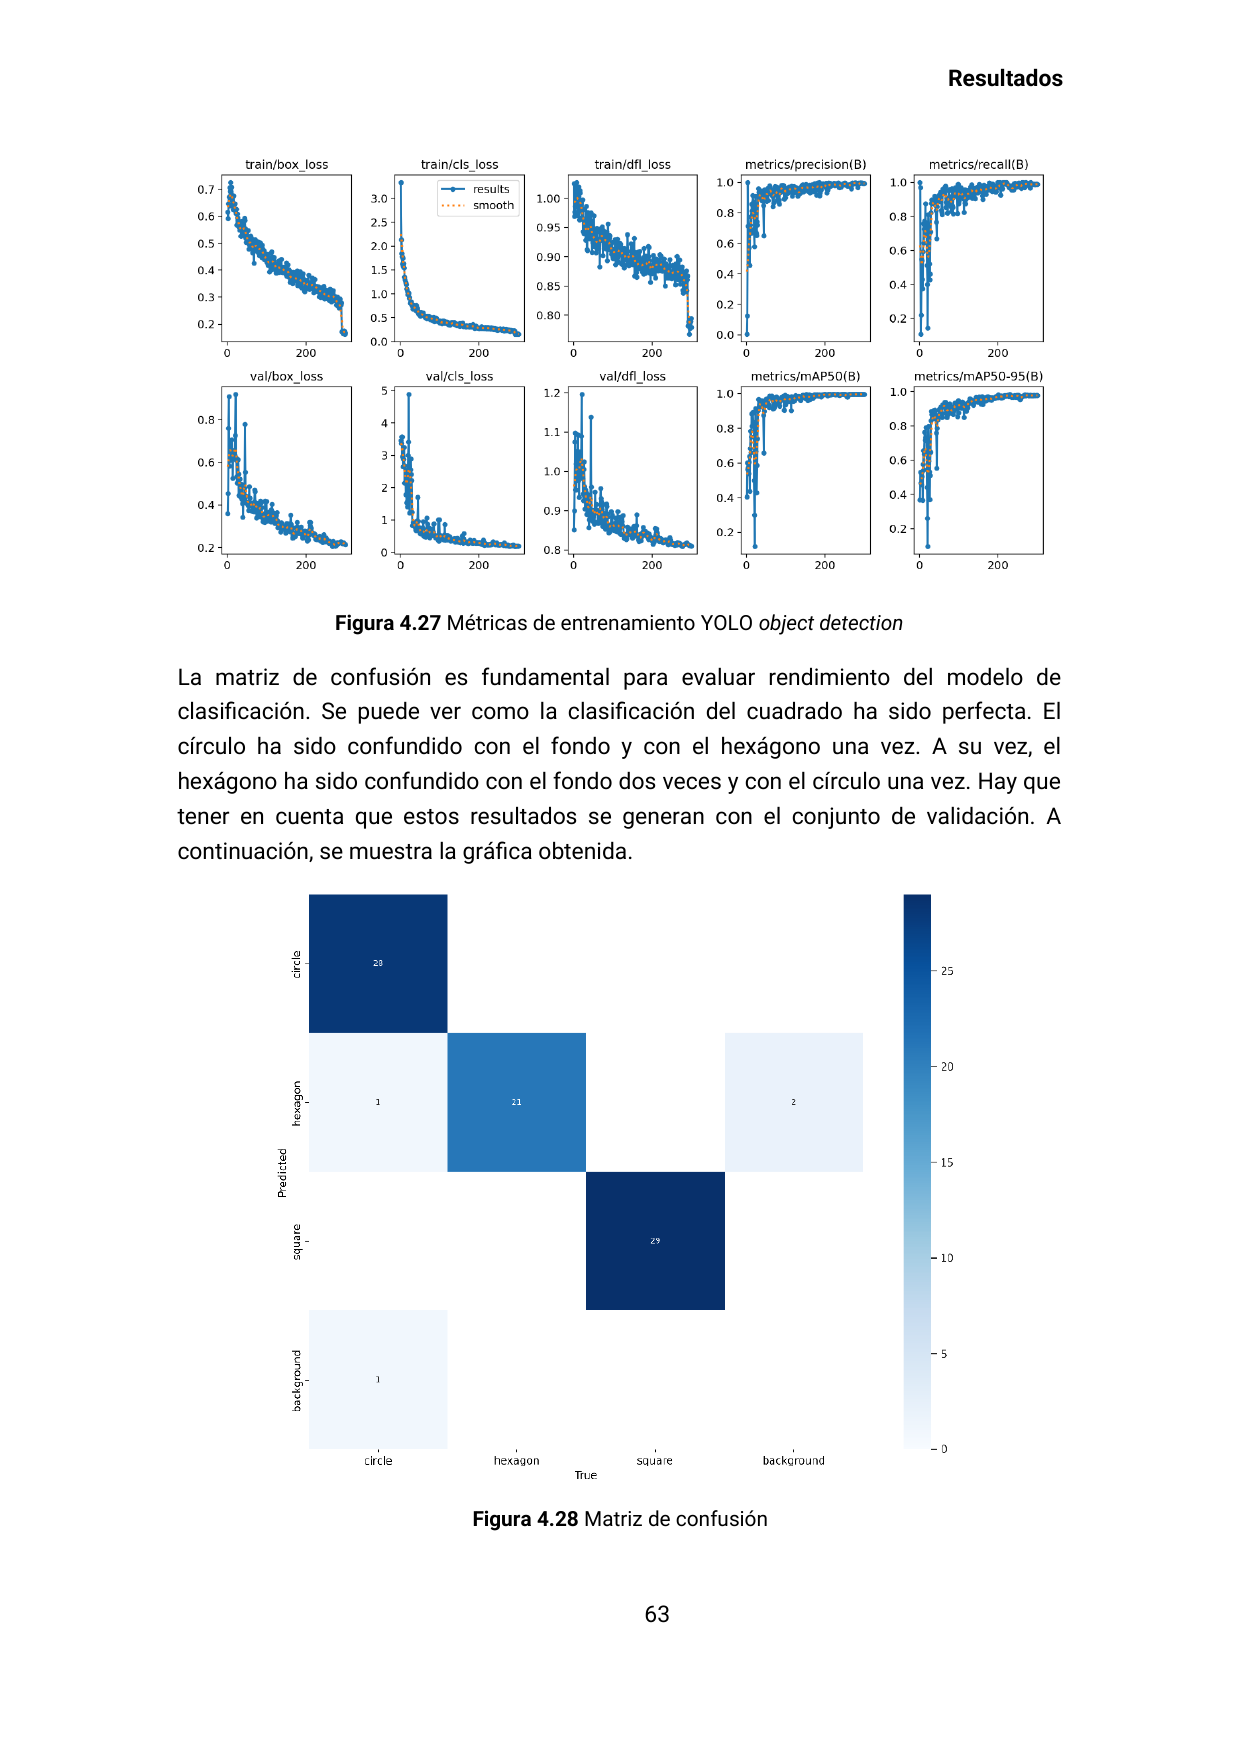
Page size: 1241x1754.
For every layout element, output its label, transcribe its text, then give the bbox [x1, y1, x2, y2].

text La matriz de confusión es fundamental para evaluar rendimiento del modelo de clasificación. Se puede ver como la clasificación del cuadrado ha sido perfecta. El círculo ha sido confundido con el fondo y con el hexágono una vez. A su vez, el hexágono ha sido confundido con el fondo dos veces y con el círculo una vez. Hay que tener en cuenta que estos resultados se generan con el conjunto de validación. A continuación, se muestra la gráfica obtenida. [177, 664, 1063, 865]
picture [203, 893, 1037, 1479]
picture [185, 147, 1055, 583]
